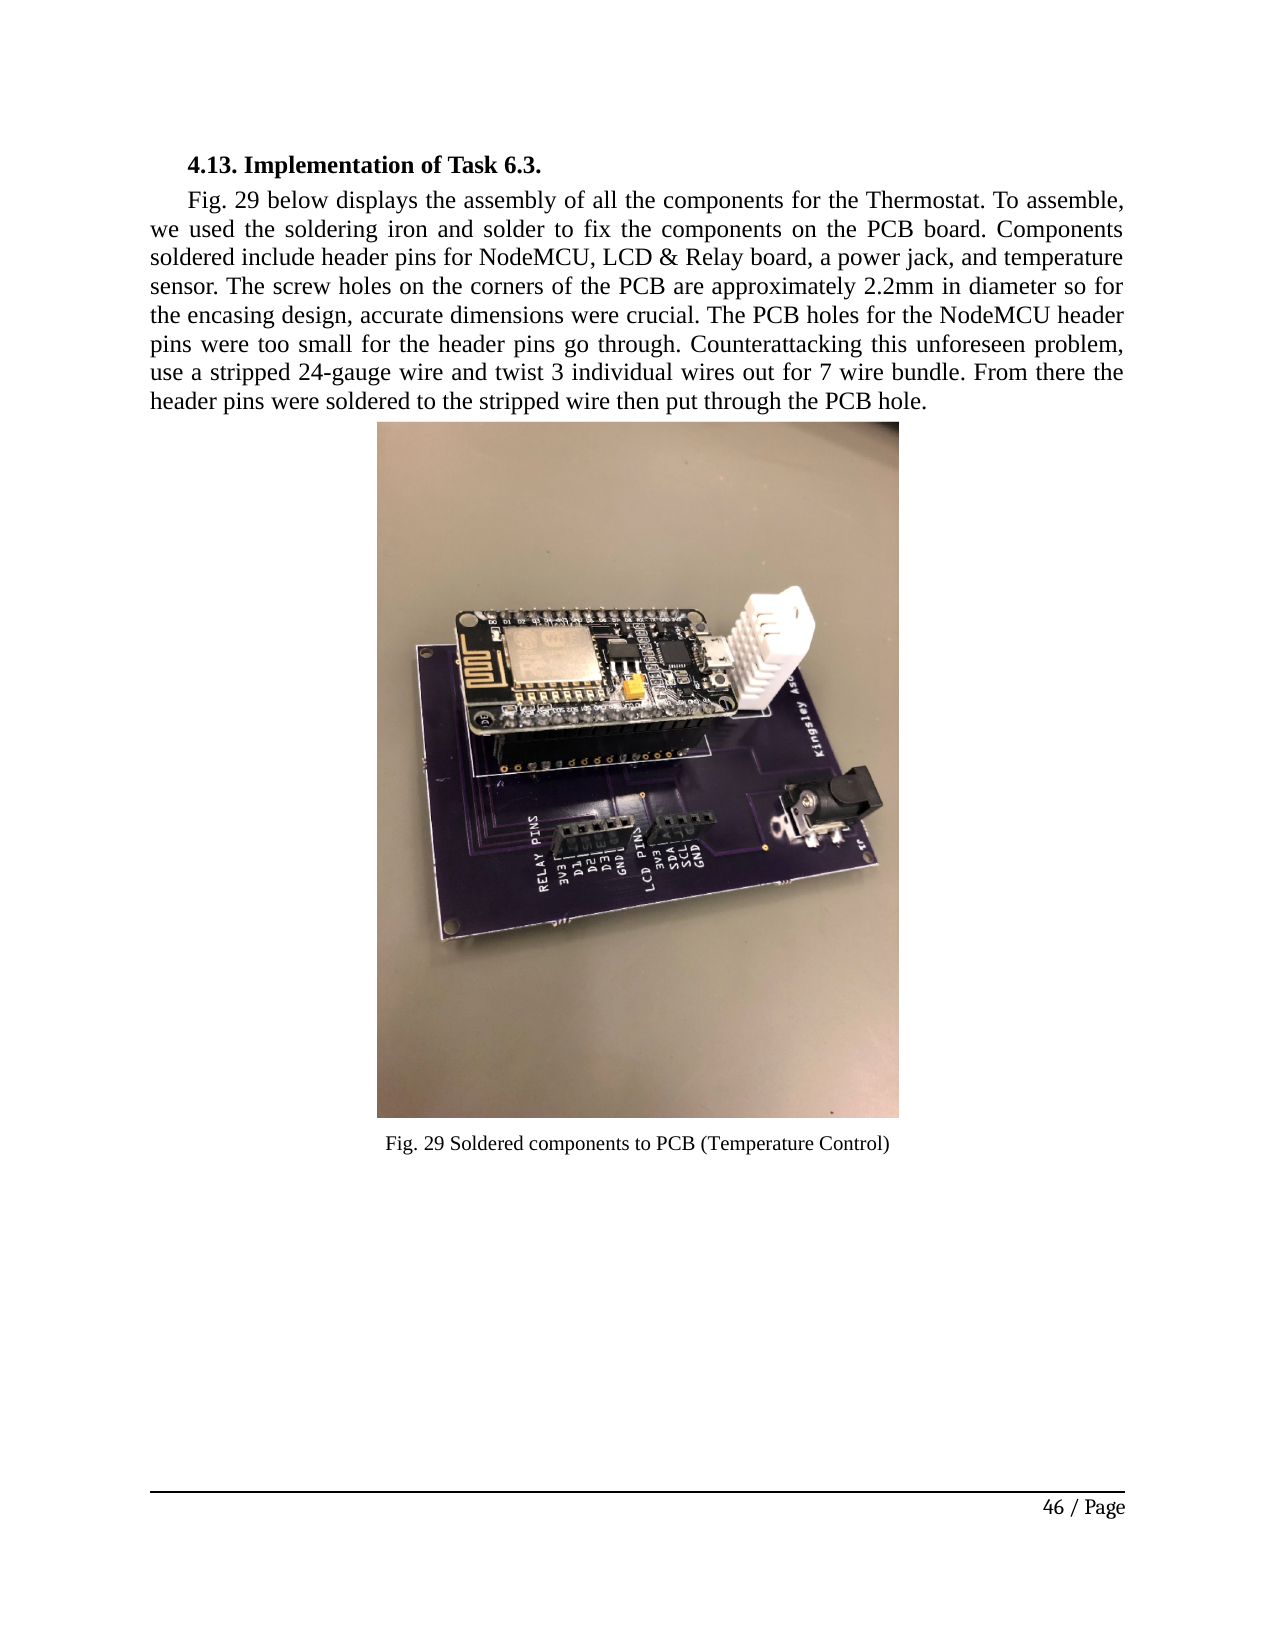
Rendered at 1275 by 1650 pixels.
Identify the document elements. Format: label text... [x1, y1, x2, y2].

subtitle Implementation of Task 6.3. [187, 150, 1125, 179]
text Fig. 29 below displays the assembly of all the components for the Thermostat. To assemble, we used the soldering iron and solder to fix the components on the PCB board. Components soldered include header pins for NodeMCU, LCD & Relay board, a power jack, and temperature sensor. The screw holes on the corners of the PCB are approximately 2.2mm in diameter so for the encasing design, accurate dimensions were crucial. The PCB holes for the NodeMCU header pins were too small for the header pins go through. Counterattacking this unforeseen problem, use a stripped 24-gauge wire and twist 3 individual wires out for 7 wire bundle. From there the header pins were soldered to the stripped wire then put through the PCB hole. [150, 185, 1125, 415]
picture [377, 422, 899, 1117]
text Fig. 29 Soldered components to PCB (Temperature Control) [150, 1131, 1125, 1155]
